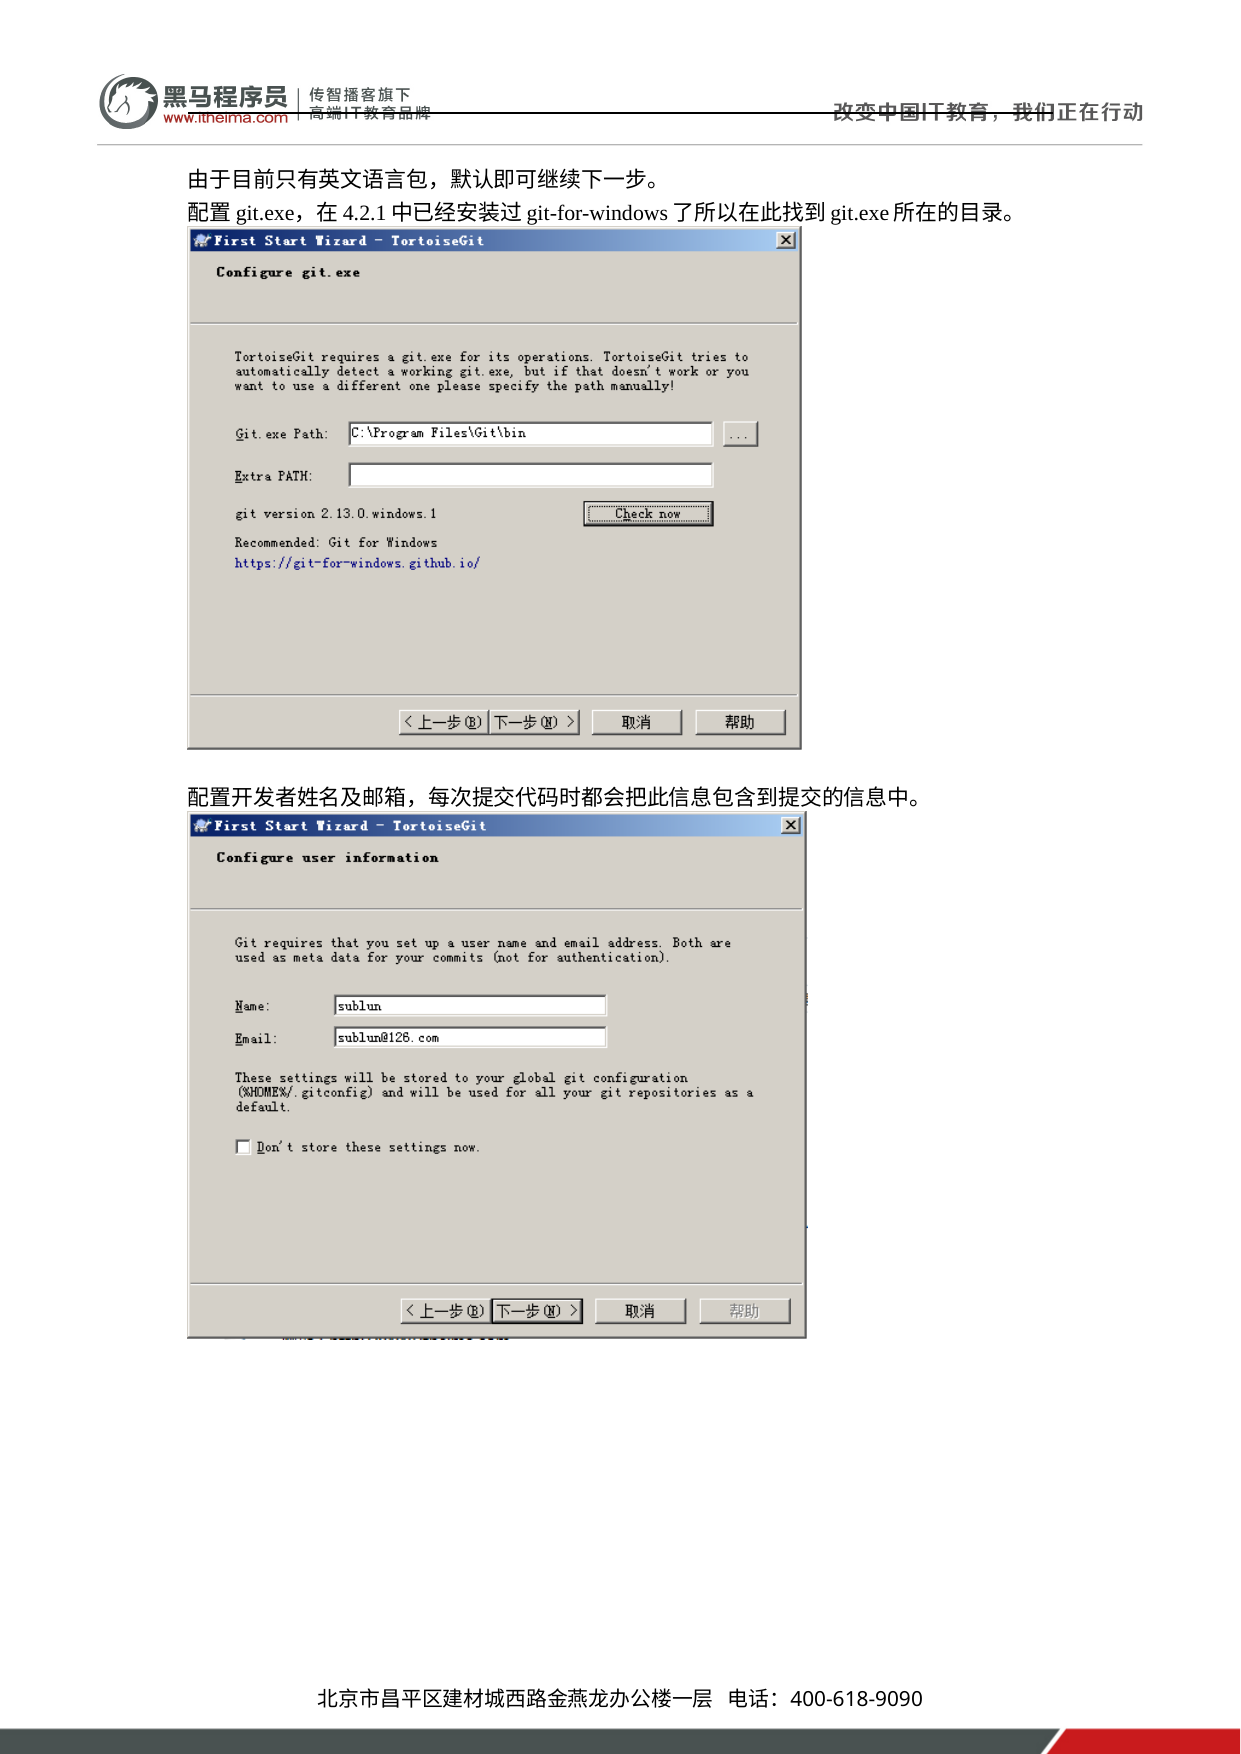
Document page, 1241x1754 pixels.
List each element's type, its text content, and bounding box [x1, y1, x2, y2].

picture [187, 811, 808, 1340]
picture [0, 3, 1241, 153]
text 配置git.exe，在4.2.1中已经安装过git-for-windows了所以在此找到git.exe所在的目录。 [187, 194, 1053, 227]
picture [187, 226, 803, 751]
text 由于目前只有英文语言包，默认即可继续下一步。 [187, 162, 1053, 194]
text 配置开发者姓名及邮箱，每次提交代码时都会把此信息包含到提交的信息中。 [187, 779, 1053, 812]
picture [0, 1669, 1241, 1754]
